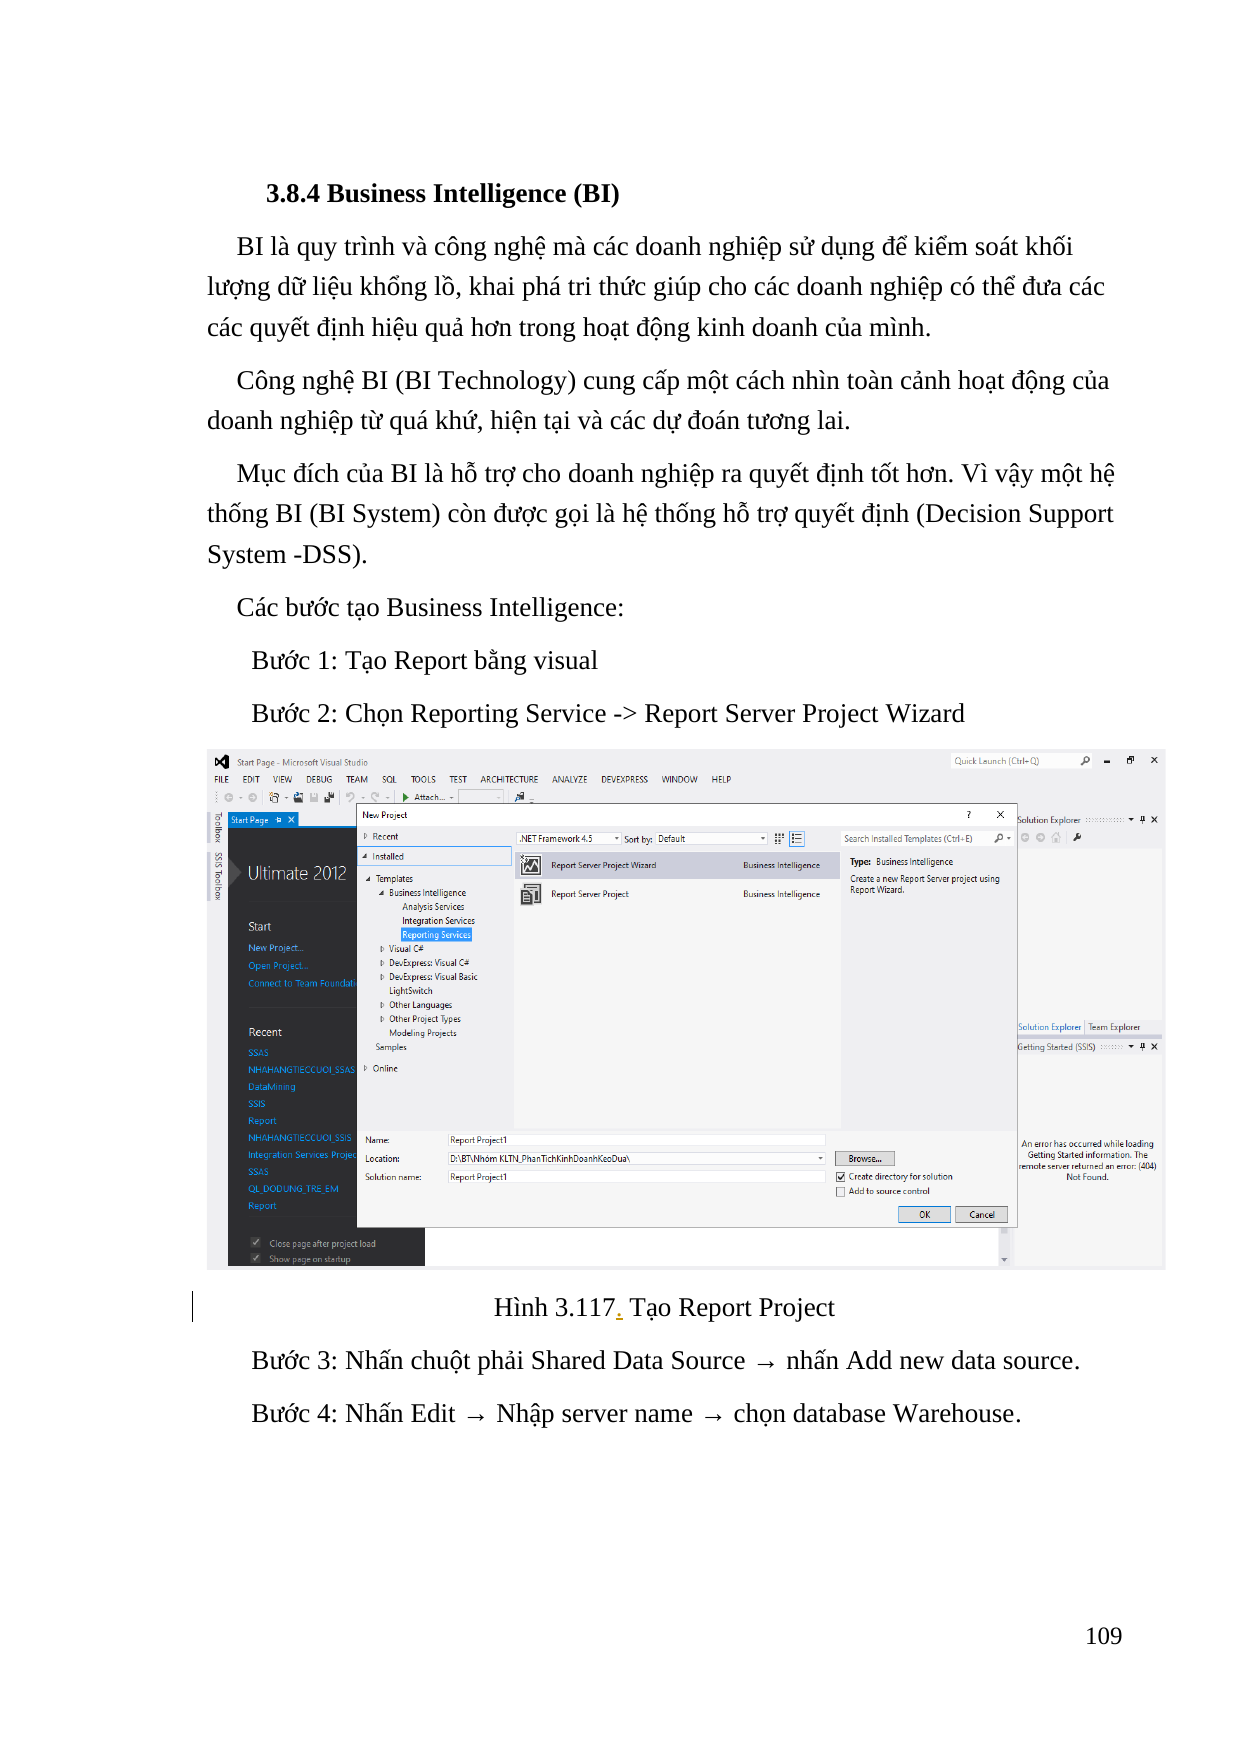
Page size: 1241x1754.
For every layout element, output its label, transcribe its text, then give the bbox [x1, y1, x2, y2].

text Hình 3.117 Tạo Report Project [207, 1291, 1122, 1322]
text Bước 2: Chọn Reporting Service -> Report Server Project Wizard [251, 697, 1122, 728]
text Bước 1: Tạo Report bằng visual [251, 644, 1122, 675]
text Bước 3: Nhấn chuột phải Shared Data Source → nhấn Add new data source. [251, 1344, 1122, 1375]
picture [206, 749, 1166, 1270]
text Mục đích của BI là hỗ trợ cho doanh nghiệp ra quyết định tốt hơn. Vì vậy một hệ thống BI (BI System) còn được gọi là hệ thống hỗ trợ quyết định (Decision Support System -DSS). [207, 457, 1122, 569]
text Công nghệ BI (BI Technology) cung cấp một cách nhìn toàn cảnh hoạt động của doanh nghiệp từ quá khứ, hiện tại và các dự đoán tương lai. [207, 364, 1122, 435]
text BI là quy trình và công nghệ mà các doanh nghiệp sử dụng để kiểm soát khối lượng dữ liệu khổng lồ, khai phá tri thức giúp cho các doanh nghiệp có thể đưa các các quyết định hiệu quả hơn trong hoạt động kinh doanh của mình. [207, 230, 1122, 342]
text Các bước tạo Business Intelligence: [207, 591, 1122, 622]
subtitle 3.8.4 Business Intelligence (BI) [266, 177, 1122, 208]
text Bước 4: Nhấn Edit → Nhập server name → chọn database Warehouse. [251, 1397, 1122, 1428]
